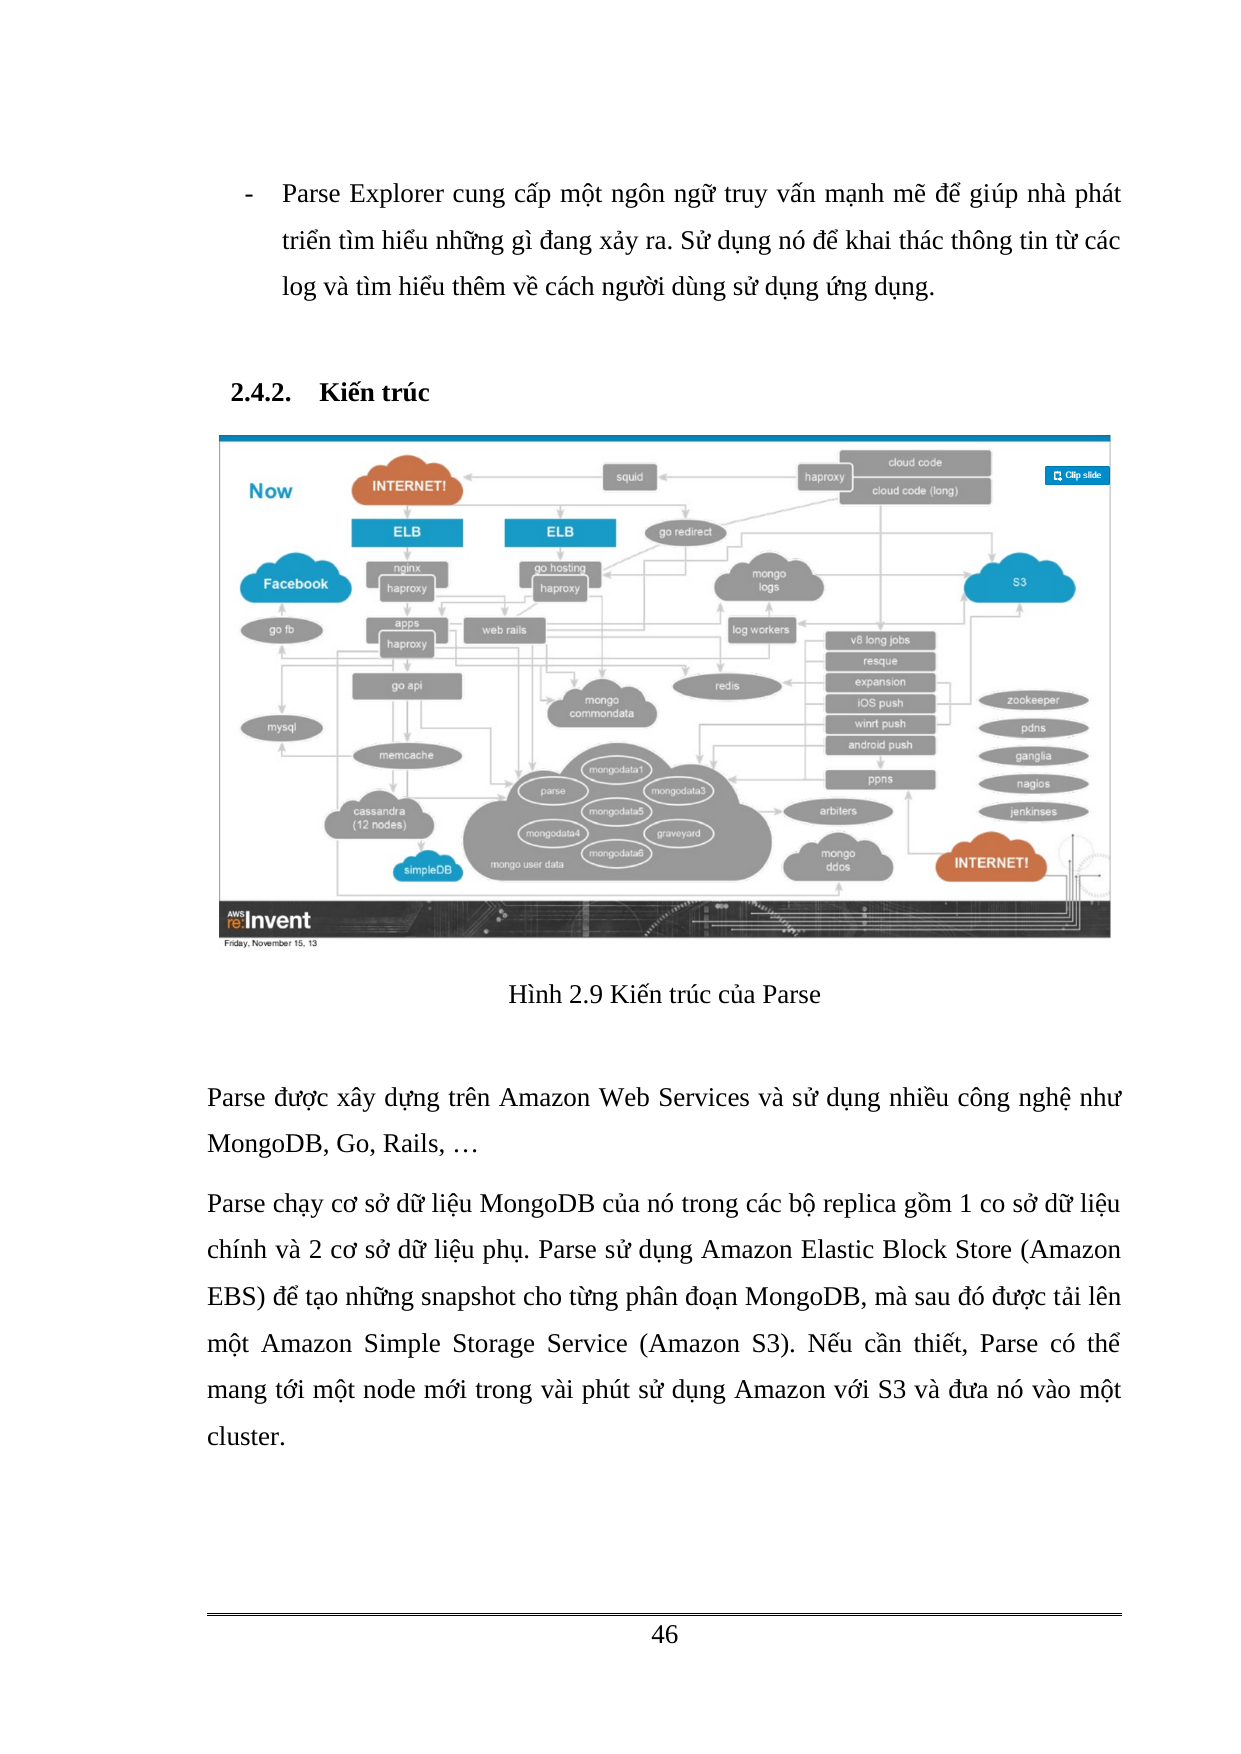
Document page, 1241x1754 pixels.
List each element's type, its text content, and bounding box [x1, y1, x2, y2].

text Parse được xây dựng trên Amazon Web Services và sử dụng nhiều công nghệ như MongoDB, Go, Rails, … [207, 1081, 1122, 1159]
subtitle Kiến trúc [230, 376, 1122, 407]
list Parse Explorer cung cấp một ngôn ngữ truy vấn mạnh mẽ để giúp nhà phát triển tìm hiểu những gì đang xảy ra. Sử dụng nó để khai thác thông tin từ các log và tìm hiểu thêm về cách người dùng sử dụng ứng dụng. [244, 177, 1122, 302]
picture [206, 435, 1123, 951]
text Parse chạy cơ sở dữ liệu MongoDB của nó trong các bộ replica gồm 1 co sở dữ liệu chính và 2 cơ sở dữ liệu phụ. Parse sử dụng Amazon Elastic Block Store (Amazon EBS) để tạo những snapshot cho từng phân đoạn MongoDB, mà sau đó được tải lên một Amazon Simple Storage Service (Amazon S3). Nếu cần thiết, Parse có thể mang tới một node mới trong vài phút sử dụng Amazon với S3 và đưa nó vào một cluster. [207, 1187, 1122, 1451]
